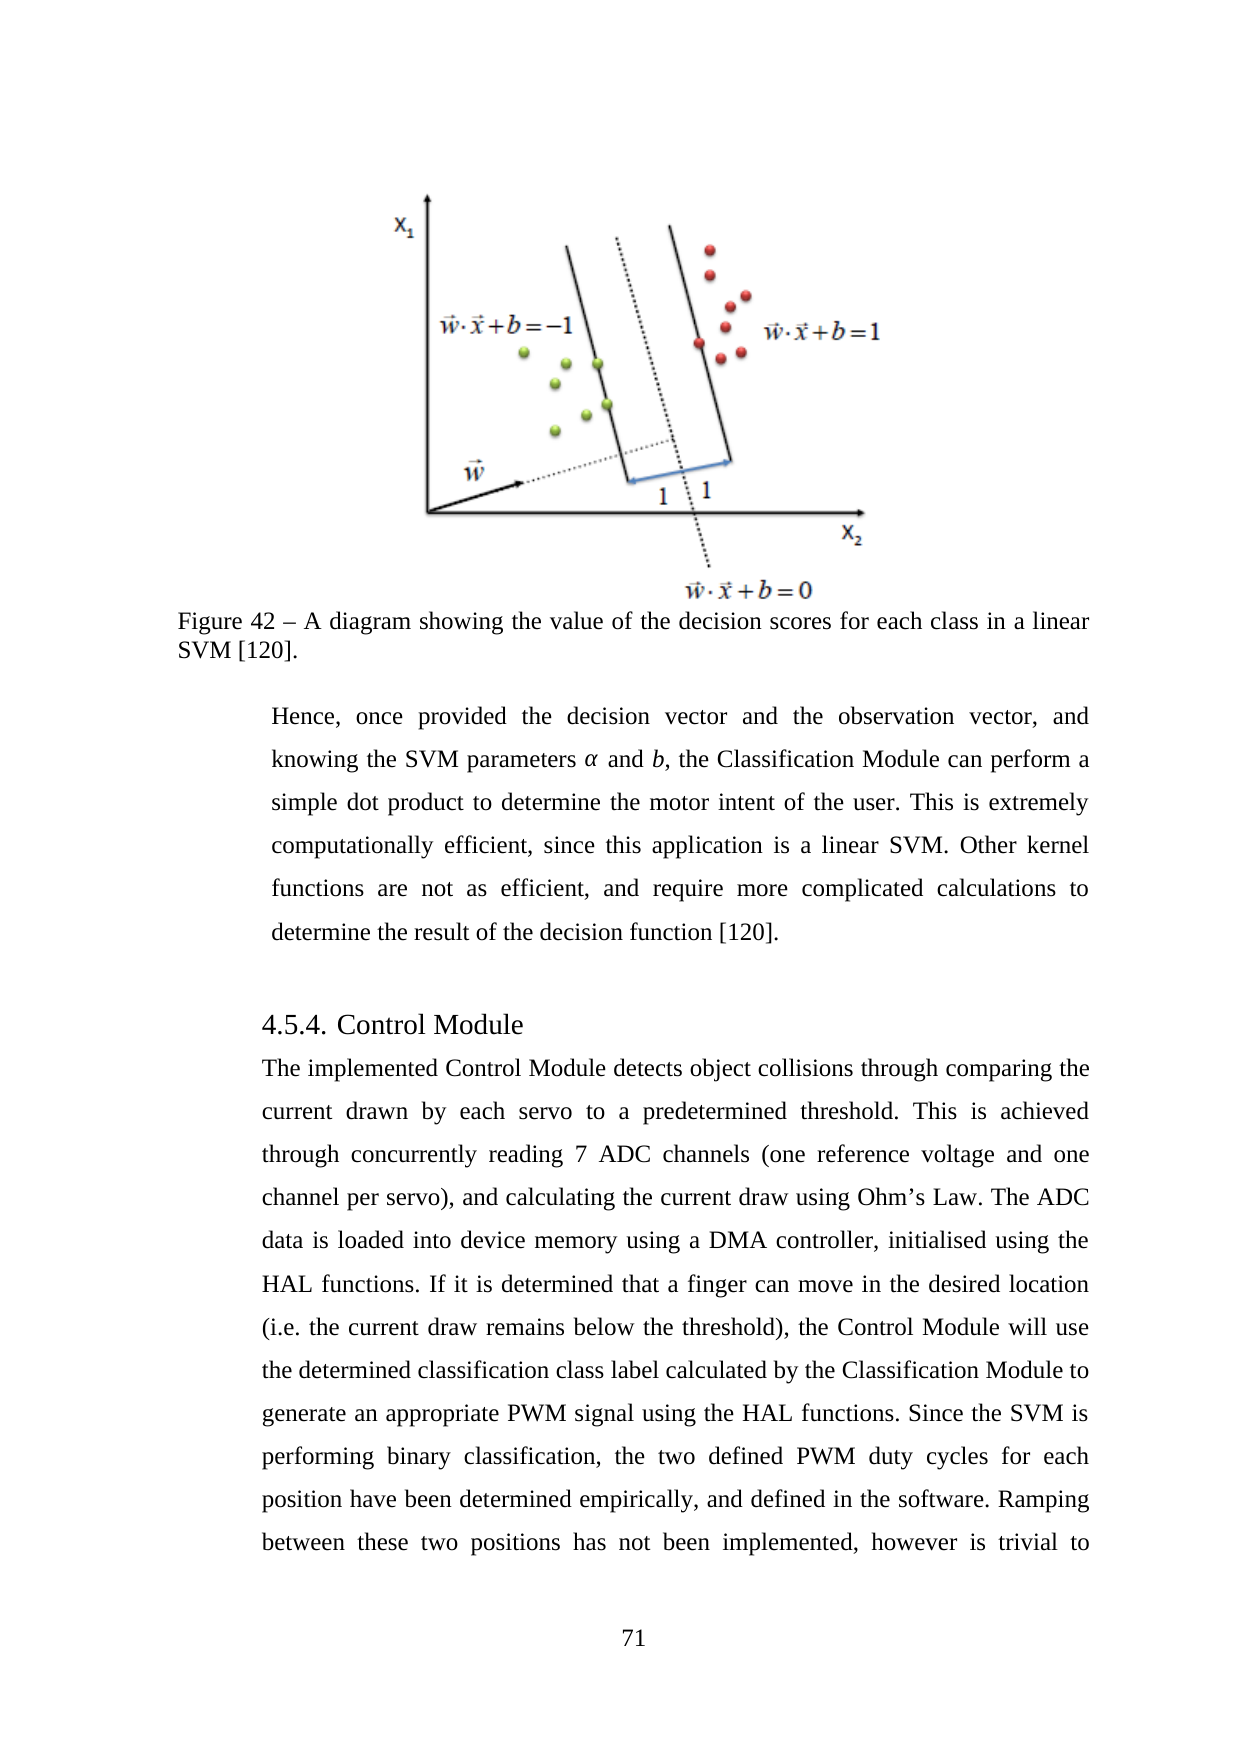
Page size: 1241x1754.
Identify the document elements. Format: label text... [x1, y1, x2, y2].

text Hence, once provided the decision vector and the observation vector, and knowing the SVM parameters and b, the Classification Module can perform a simple dot product to determine the motor intent of the user. This is extremely computationally efficient, since this application is a linear SVM. Other kernel functions are not as efficient, and require more complicated calculations to determine the result of the decision function [120]. [271, 701, 1090, 945]
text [262, 1053, 1090, 1556]
subtitle Control Module [262, 1007, 1090, 1041]
picture [383, 177, 884, 607]
